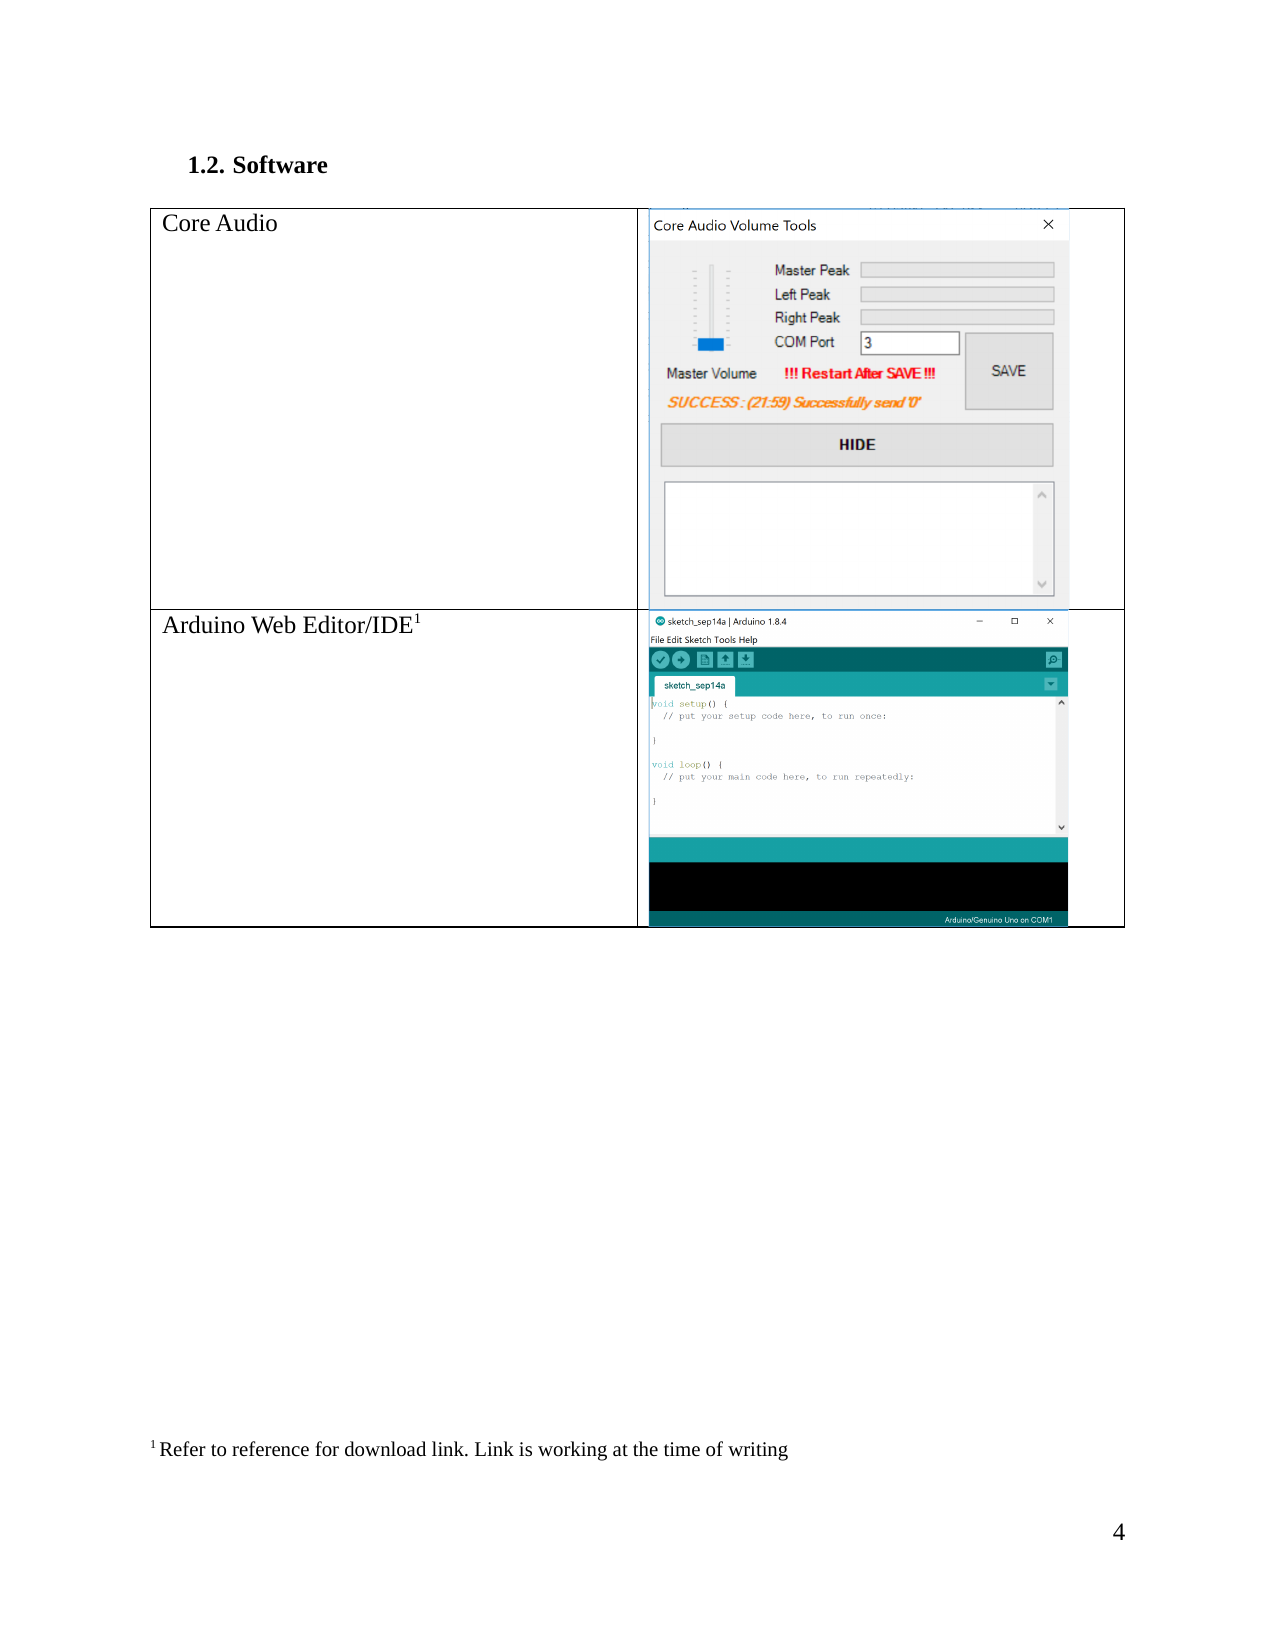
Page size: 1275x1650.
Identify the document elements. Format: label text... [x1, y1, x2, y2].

table_header [1070, 209, 1124, 609]
text 1 Refer to reference for download link. Link is working at the time of writing [150, 1437, 1125, 1461]
table_header [638, 209, 648, 609]
table_cell Arduino Web Editor/IDE1 [151, 610, 637, 926]
subtitle Software [187, 150, 1125, 179]
table_cell [1069, 610, 1124, 926]
table_cell [638, 610, 648, 926]
picture [648, 208, 1070, 927]
table_header Core Audio [151, 209, 637, 609]
